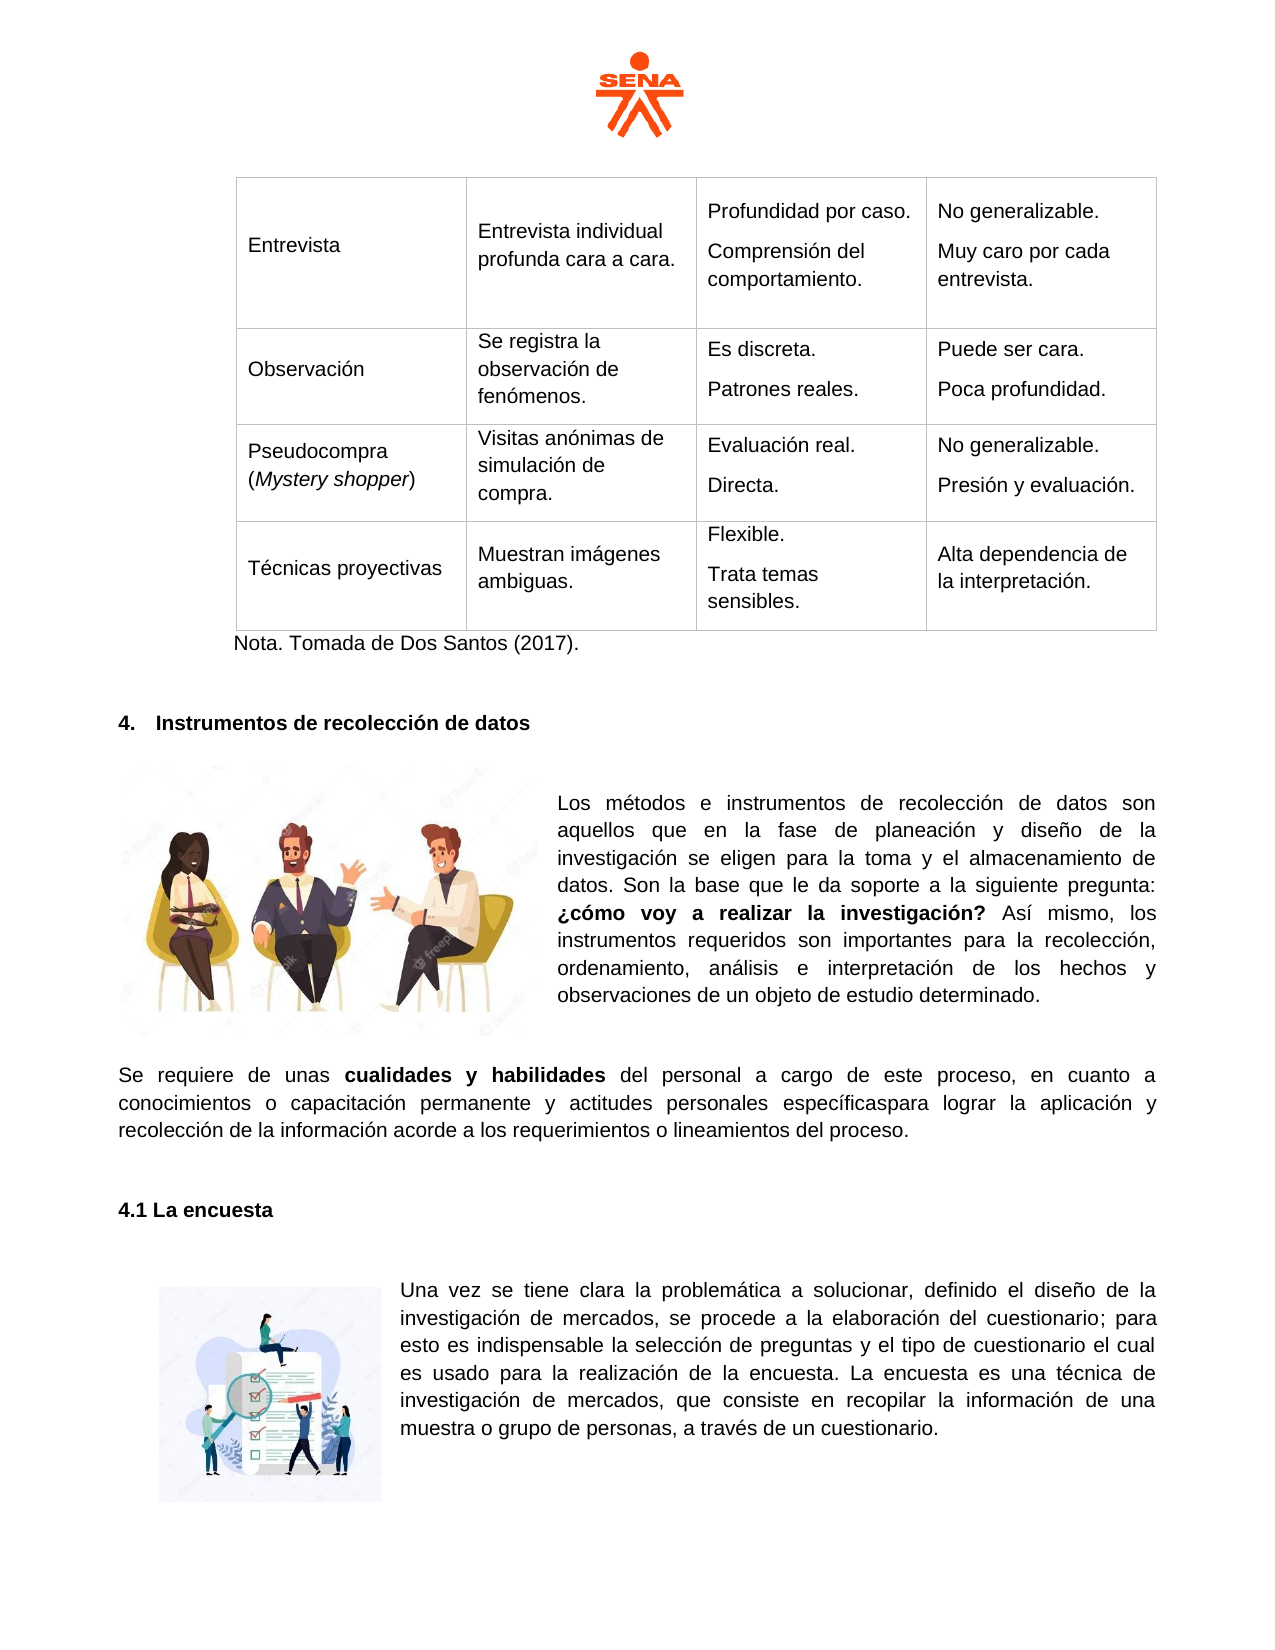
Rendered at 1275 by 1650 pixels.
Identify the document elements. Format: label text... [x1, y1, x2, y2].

text Una vez se tiene clara la problemática a solucionar, definido el diseño de la investigación de mercados, se procede a la elaboración del cuestionario; para esto es indispensable la selección de preguntas y el tipo de cuestionario el cual es usado para la realización de la encuesta. La encuesta es una técnica de investigación de mercados, que consiste en recopilar la información de una muestra o grupo de personas, a través de un cuestionario. [118, 1278, 1157, 1439]
table_cell Alta dependencia de la interpretación. [927, 522, 1156, 629]
table_cell No generalizable. Presión y evaluación. [927, 425, 1156, 521]
table_cell Puede ser cara. Poca profundidad. [927, 329, 1156, 424]
table_cell Visitas anónimas de simulación de compra. [467, 425, 696, 521]
list Instrumentos de recolección de datos [118, 711, 1157, 734]
table_cell No generalizable. Muy caro por cada entrevista. [927, 178, 1156, 328]
picture [158, 1287, 382, 1502]
text Se requiere de unas cualidades y habilidades del personal a cargo de este proceso, en cuanto a conocimientos o capacitación permanente y actitudes personales específicaspara lograr la aplicación y recolección de la información acorde a los requerimientos o lineamientos del proceso. [118, 1063, 1157, 1142]
table_cell Se registra la observación de fenómenos. [467, 329, 696, 424]
text 4.1 La encuesta [118, 1198, 1157, 1222]
picture [120, 766, 539, 1036]
picture [585, 48, 690, 142]
table_cell Es discreta. Patrones reales. [697, 329, 926, 424]
text Nota. Tomada de Dos Santos (2017). [193, 631, 1157, 654]
table_cell Profundidad por caso. Comprensión del comportamiento. [697, 178, 926, 328]
table_cell Observación [237, 329, 466, 424]
text Los métodos e instrumentos de recolección de datos son aquellos que en la fase de planeación y diseño de la investigación se eligen para la toma y el almacenamiento de datos. Son la base que le da soporte a la siguiente pregunta: ¿cómo voy a realizar la investigación? Así mismo, los instrumentos requeridos son importantes para la recolección, ordenamiento, análisis e interpretación de los hechos y observaciones de un objeto de estudio determinado. [539, 791, 1157, 1007]
table_cell Evaluación real. Directa. [697, 425, 926, 521]
table_cell Entrevista individual profunda cara a cara. [467, 178, 696, 328]
table_cell Entrevista [237, 178, 466, 328]
table_cell Pseudocompra (Mystery shopper) [237, 425, 466, 521]
table_cell Flexible. Trata temas sensibles. [697, 522, 926, 629]
table_cell Técnicas proyectivas [237, 522, 466, 629]
table_cell Muestran imágenes ambiguas. [467, 522, 696, 629]
